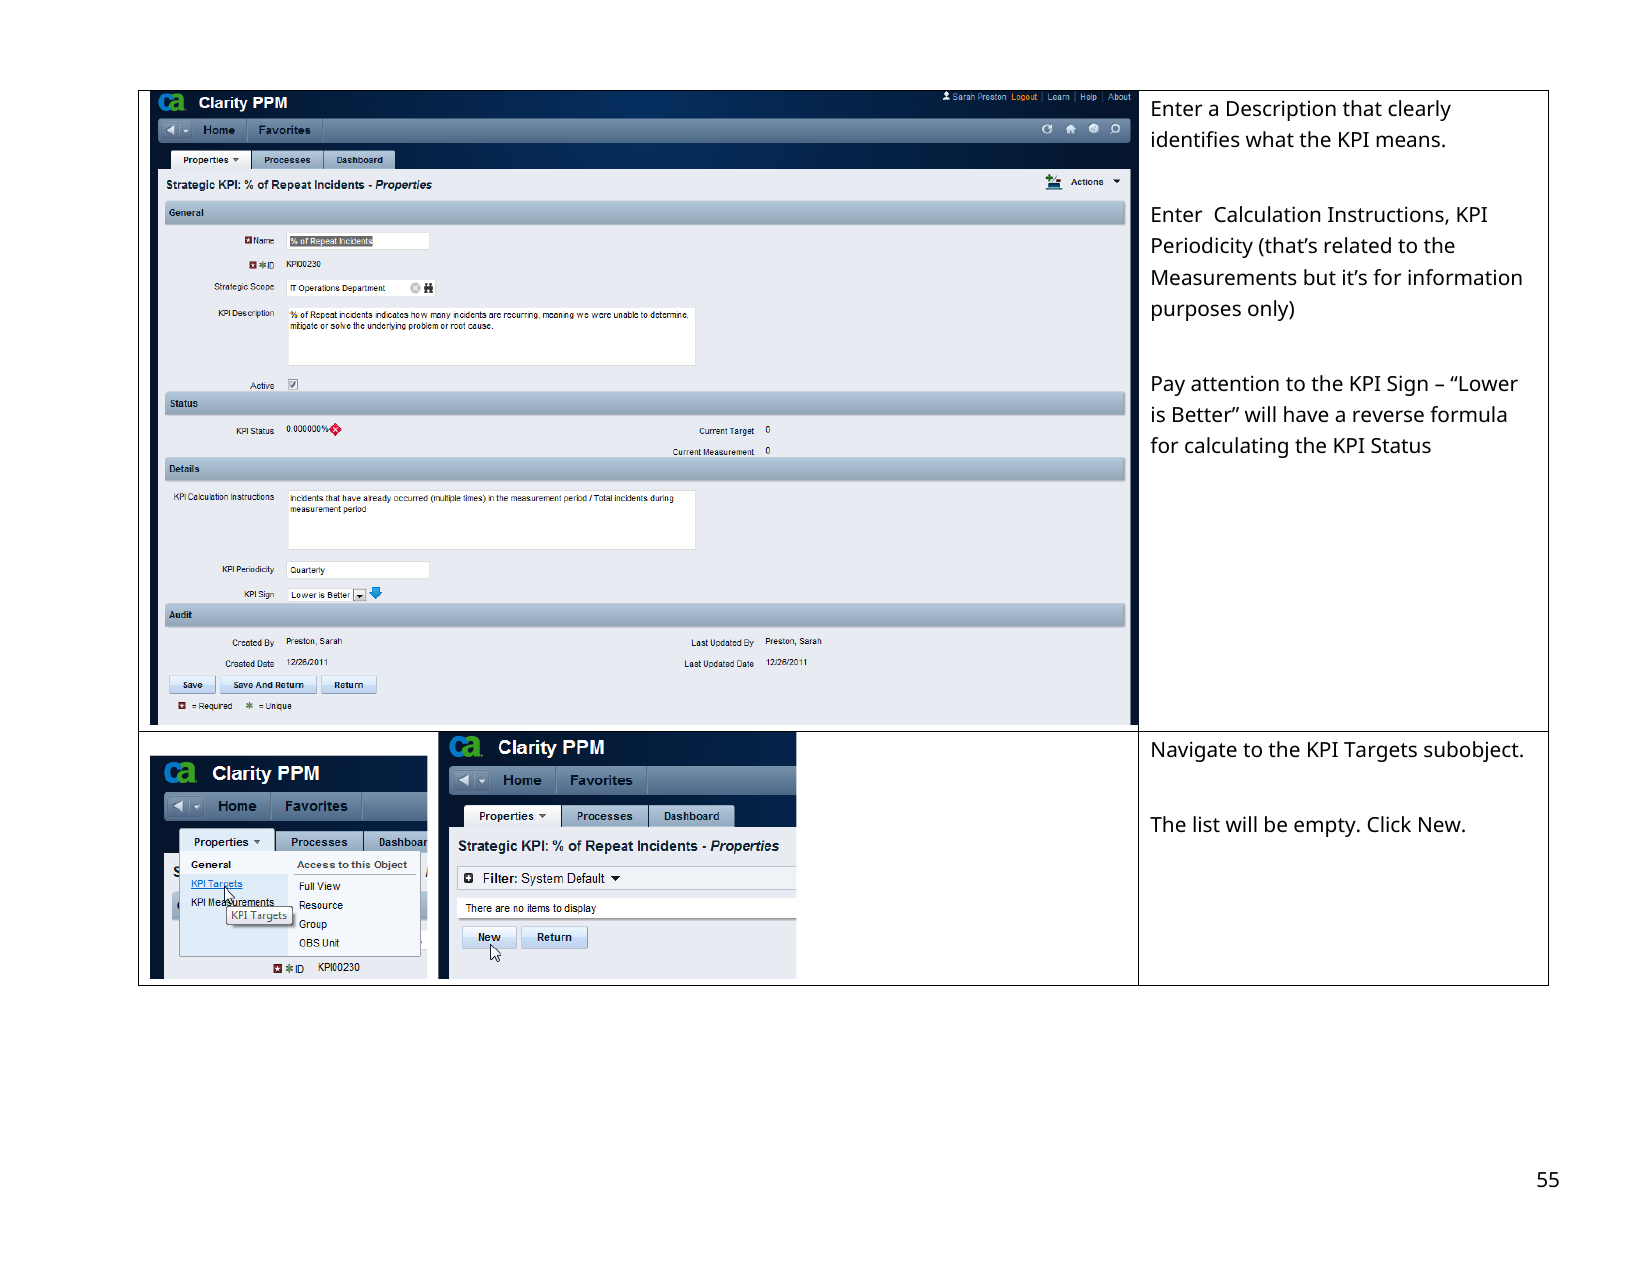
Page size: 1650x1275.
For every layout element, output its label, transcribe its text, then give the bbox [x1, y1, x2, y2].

picture [438, 732, 797, 979]
picture [150, 91, 1139, 725]
picture [150, 755, 428, 979]
table_cell [139, 91, 1138, 731]
table_cell [139, 732, 1138, 985]
table_cell Enter a Description that clearly identifies what the KPI means. Enter Calculation Instructions, KPI Periodicity (that’s related to the Measurements but it’s for information purposes only) Pay attention to the KPI Sign – “Lower is Better” will have a reverse formula for calculating the KPI Status [1139, 91, 1548, 731]
table_cell Navigate to the KPI Targets subobject. The list will be empty. Click New. [1139, 732, 1548, 985]
